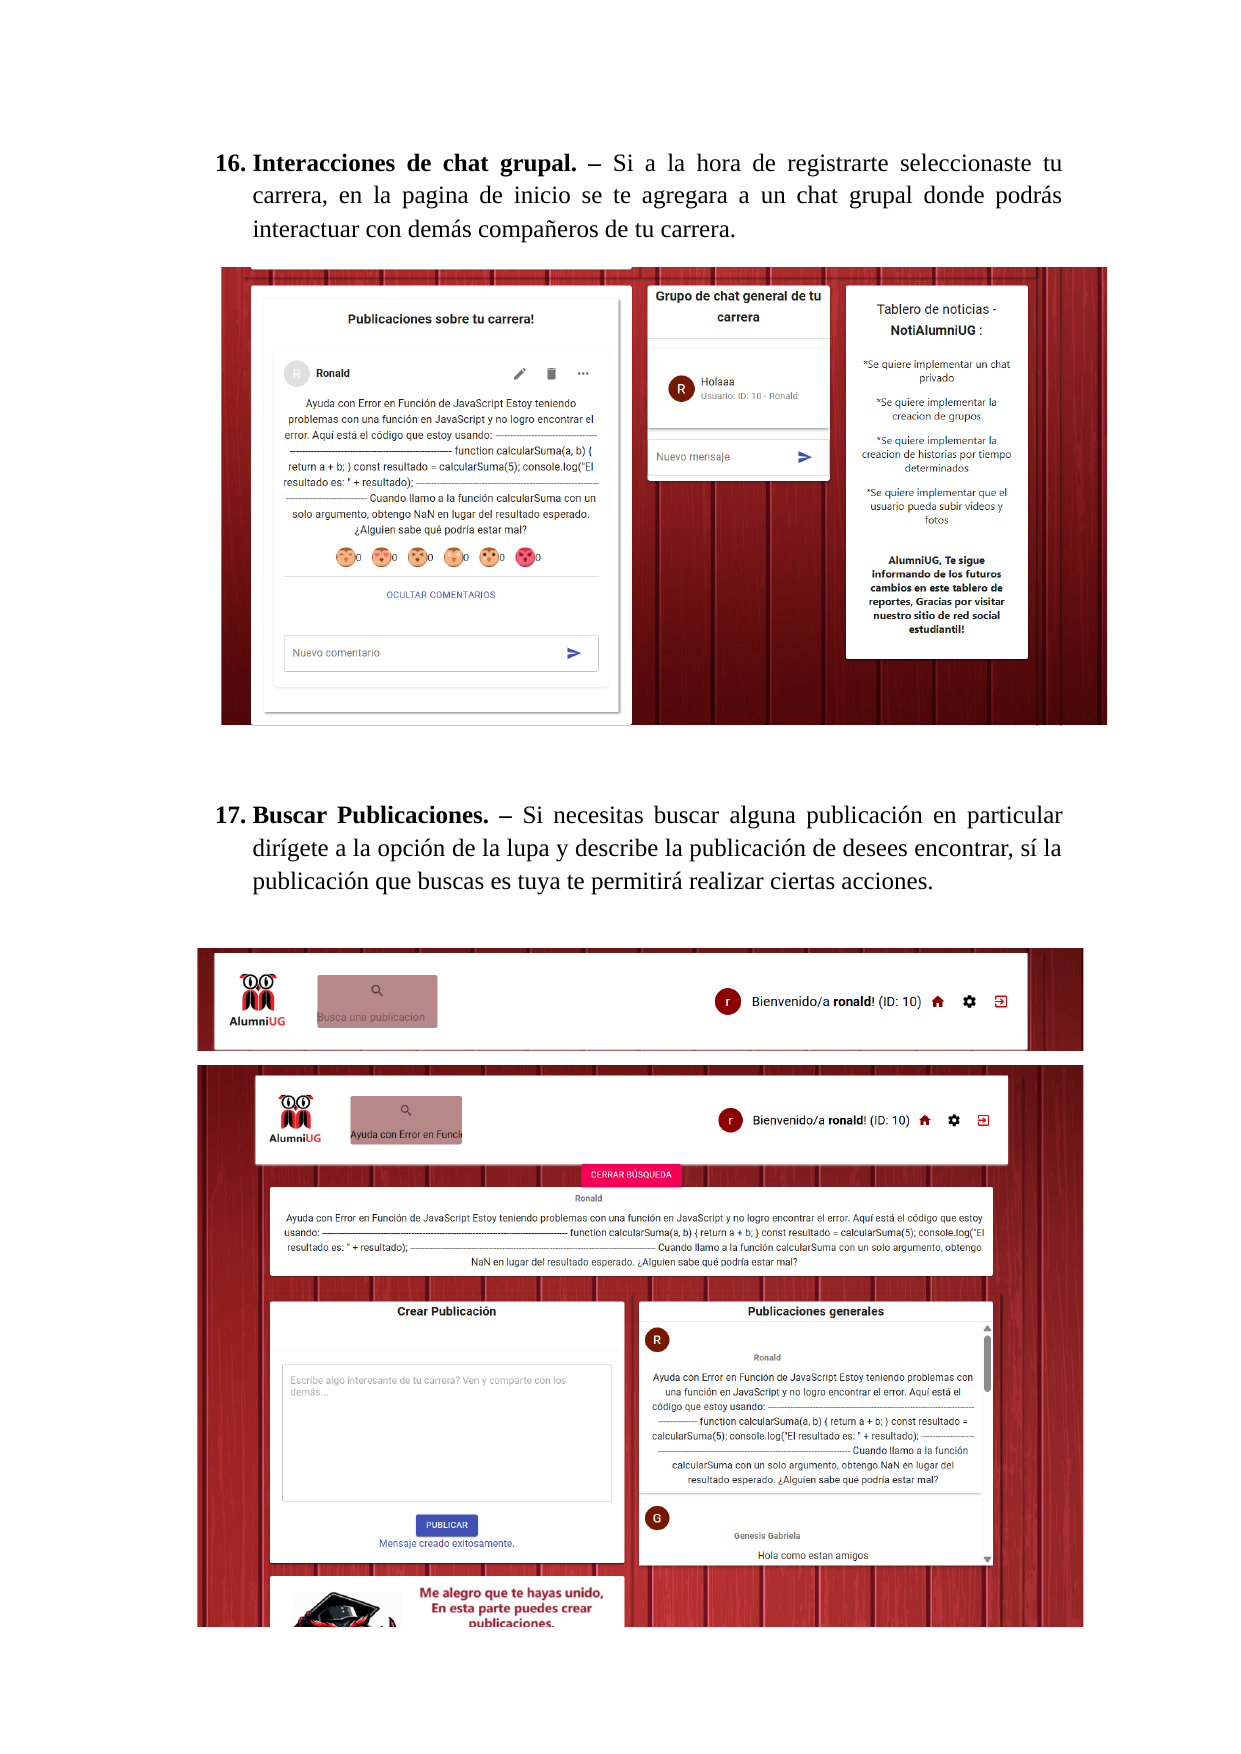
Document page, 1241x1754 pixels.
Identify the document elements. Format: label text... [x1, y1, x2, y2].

picture [221, 267, 1108, 726]
list Buscar Publicaciones. – Si necesitas buscar alguna publicación en particular dirígete a la opción de la lupa y describe la publicación de desees encontrar, sí la publicación que buscas es tuya te permitirá realizar ciertas acciones. [215, 800, 1063, 895]
picture [197, 1065, 1084, 1627]
list Interacciones de chat grupal. – Si a la hora de registrarte seleccionaste tu carrera, en la pagina de inicio se te agregara a un chat grupal donde podrás interactuar con demás compañeros de tu carrera. [215, 148, 1063, 242]
picture [197, 948, 1084, 1051]
